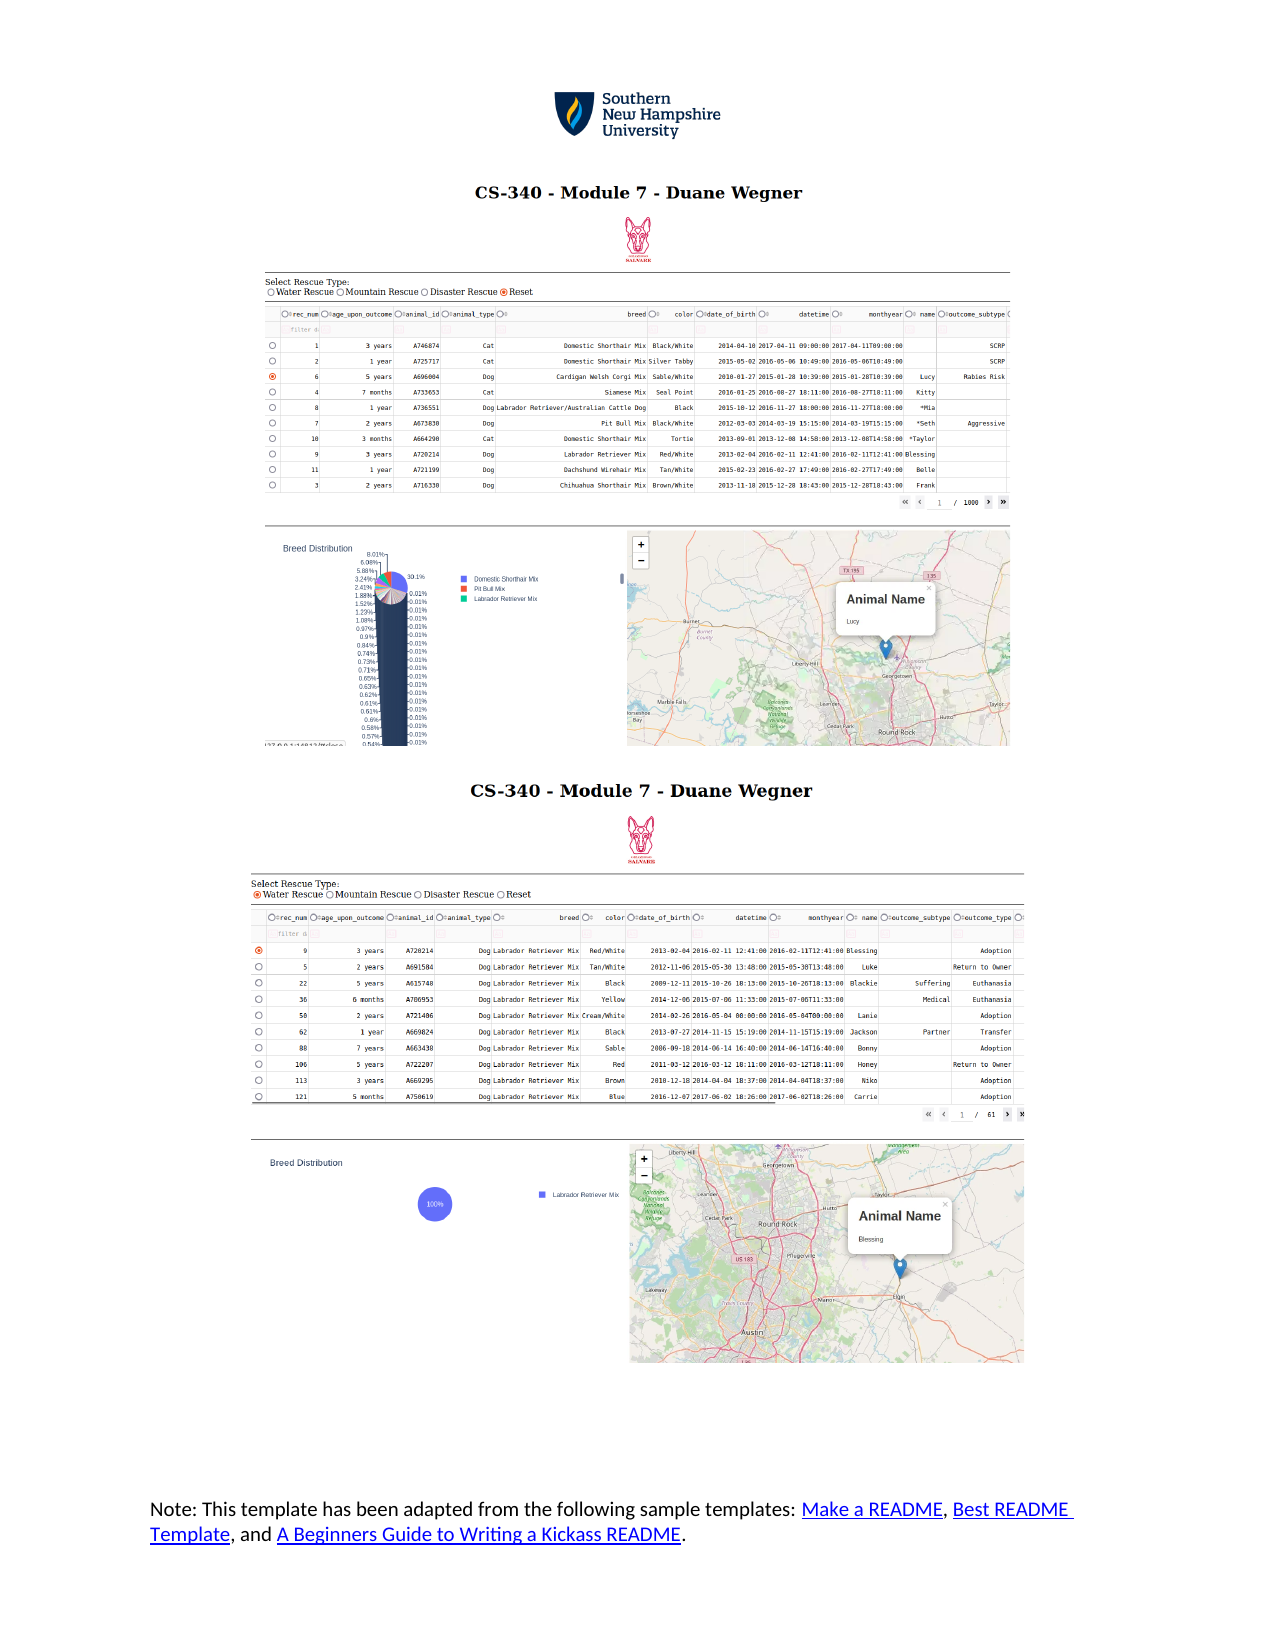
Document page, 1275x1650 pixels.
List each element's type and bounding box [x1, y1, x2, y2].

picture [546, 75, 729, 154]
picture [265, 173, 1011, 746]
picture [250, 770, 1025, 1363]
